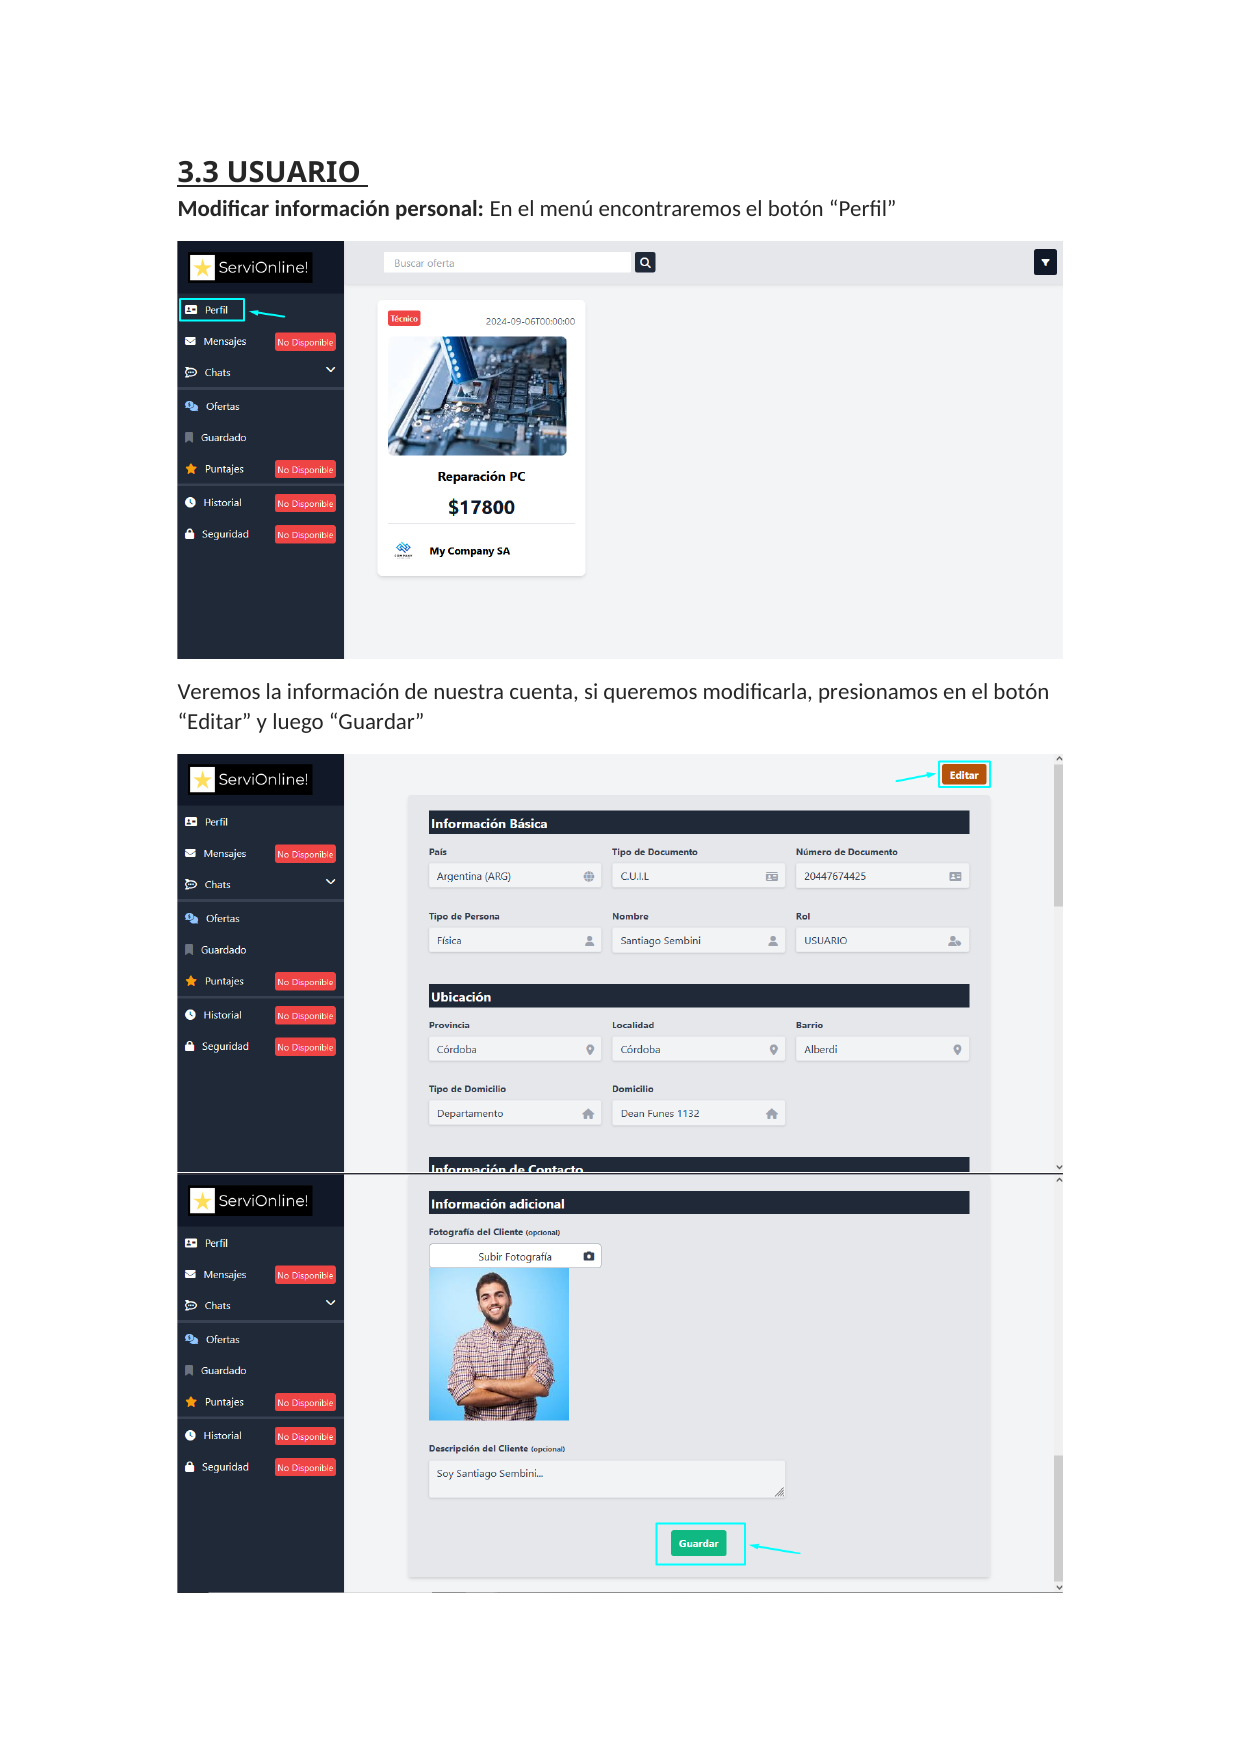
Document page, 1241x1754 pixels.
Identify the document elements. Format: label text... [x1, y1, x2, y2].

text Modificar información personal: En el menú encontraremos el botón “Perfil” [177, 194, 1063, 223]
picture [177, 241, 1063, 659]
picture [177, 754, 1063, 1172]
picture [177, 1173, 1063, 1593]
subtitle 3.3 USUARIO [177, 152, 1063, 191]
text Veremos la información de nuestra cuenta, si queremos modificarla, presionamos en el botón “Editar” y luego “Guardar” [177, 677, 1063, 735]
